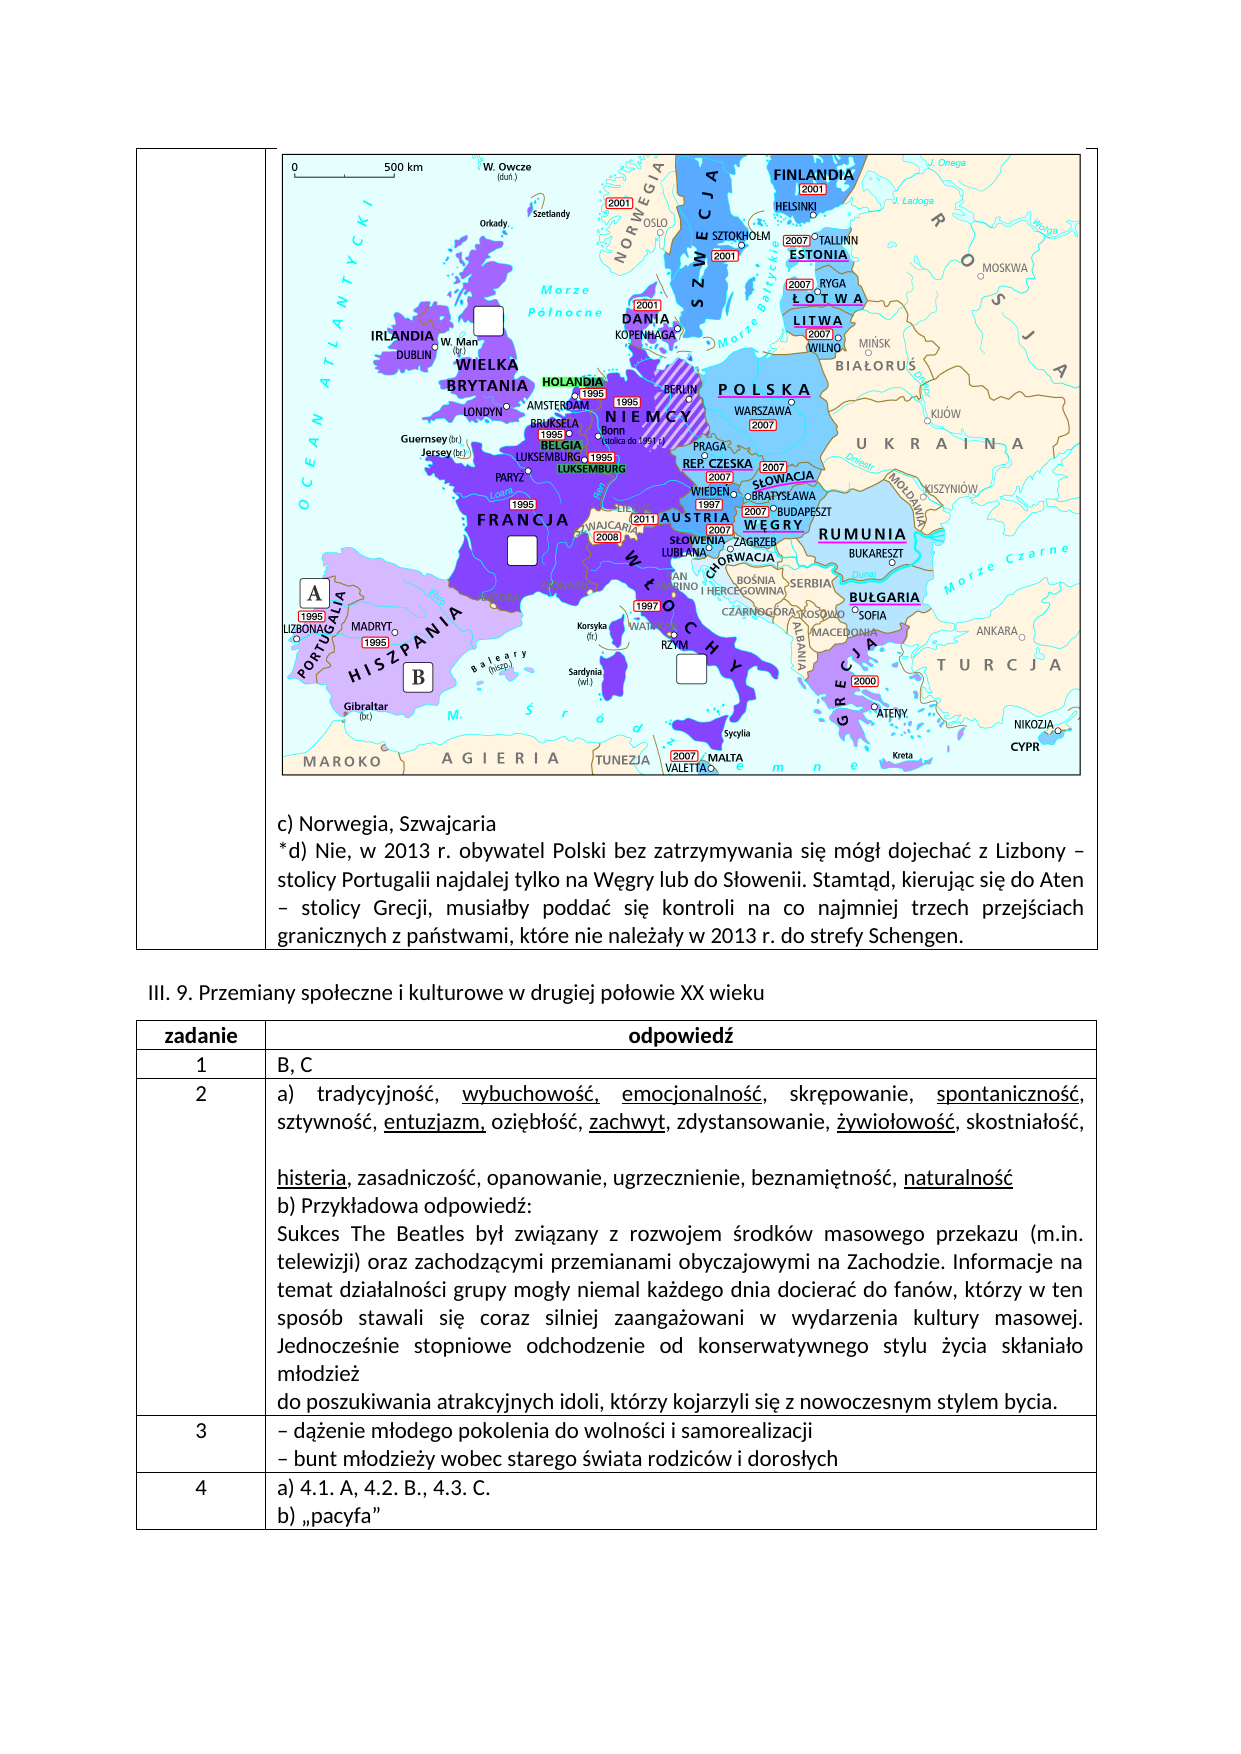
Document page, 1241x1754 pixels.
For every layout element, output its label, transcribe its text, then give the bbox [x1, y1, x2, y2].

table_cell 4 [137, 1473, 265, 1529]
table_cell 2 [137, 1079, 265, 1415]
table_cell a) tradycyjność, wybuchowość, emocjonalność, skrępowanie, spontaniczność, sztywność, entuzjazm, oziębłość, zachwyt, zdystansowanie, żywiołowość, skostniałość, histeria, zasadniczość, opanowanie, ugrzecznienie, beznamiętność, naturalność b) Przykładowa odpowiedź: Sukces The Beatles był związany z rozwojem środków masowego przekazu (m.in. telewizji) oraz zachodzącymi przemianami obyczajowymi na Zachodzie. Informacje na temat działalności grupy mogły niemal każdego dnia docierać do fanów, którzy w ten sposób stawali się coraz silniej zaangażowani w wydarzenia kultury masowej. Jednocześnie stopniowe odchodzenie od konserwatywnego stylu życia skłaniało młodzież do poszukiwania atrakcyjnych idoli, którzy kojarzyli się z nowoczesnym stylem bycia. [266, 1079, 1096, 1415]
picture [277, 148, 1086, 781]
table_cell – dążenie młodego pokolenia do wolności i samorealizacji – bunt młodzieży wobec starego świata rodziców i dorosłych [266, 1416, 1096, 1472]
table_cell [266, 149, 1097, 949]
table_cell B, C [266, 1050, 1096, 1078]
table_header odpowiedź [266, 1021, 1096, 1049]
table_cell 1 [137, 1050, 265, 1078]
text III. 9. Przemiany społeczne i kulturowe w drugiej połowie XX wieku [148, 978, 1093, 1006]
table_cell 3 [137, 1416, 265, 1472]
table_cell 3 [137, 149, 265, 949]
table_cell a) 4.1. A, 4.2. B., 4.3. C. b) „pacyfa” [266, 1473, 1096, 1529]
table_header zadanie [137, 1021, 265, 1049]
